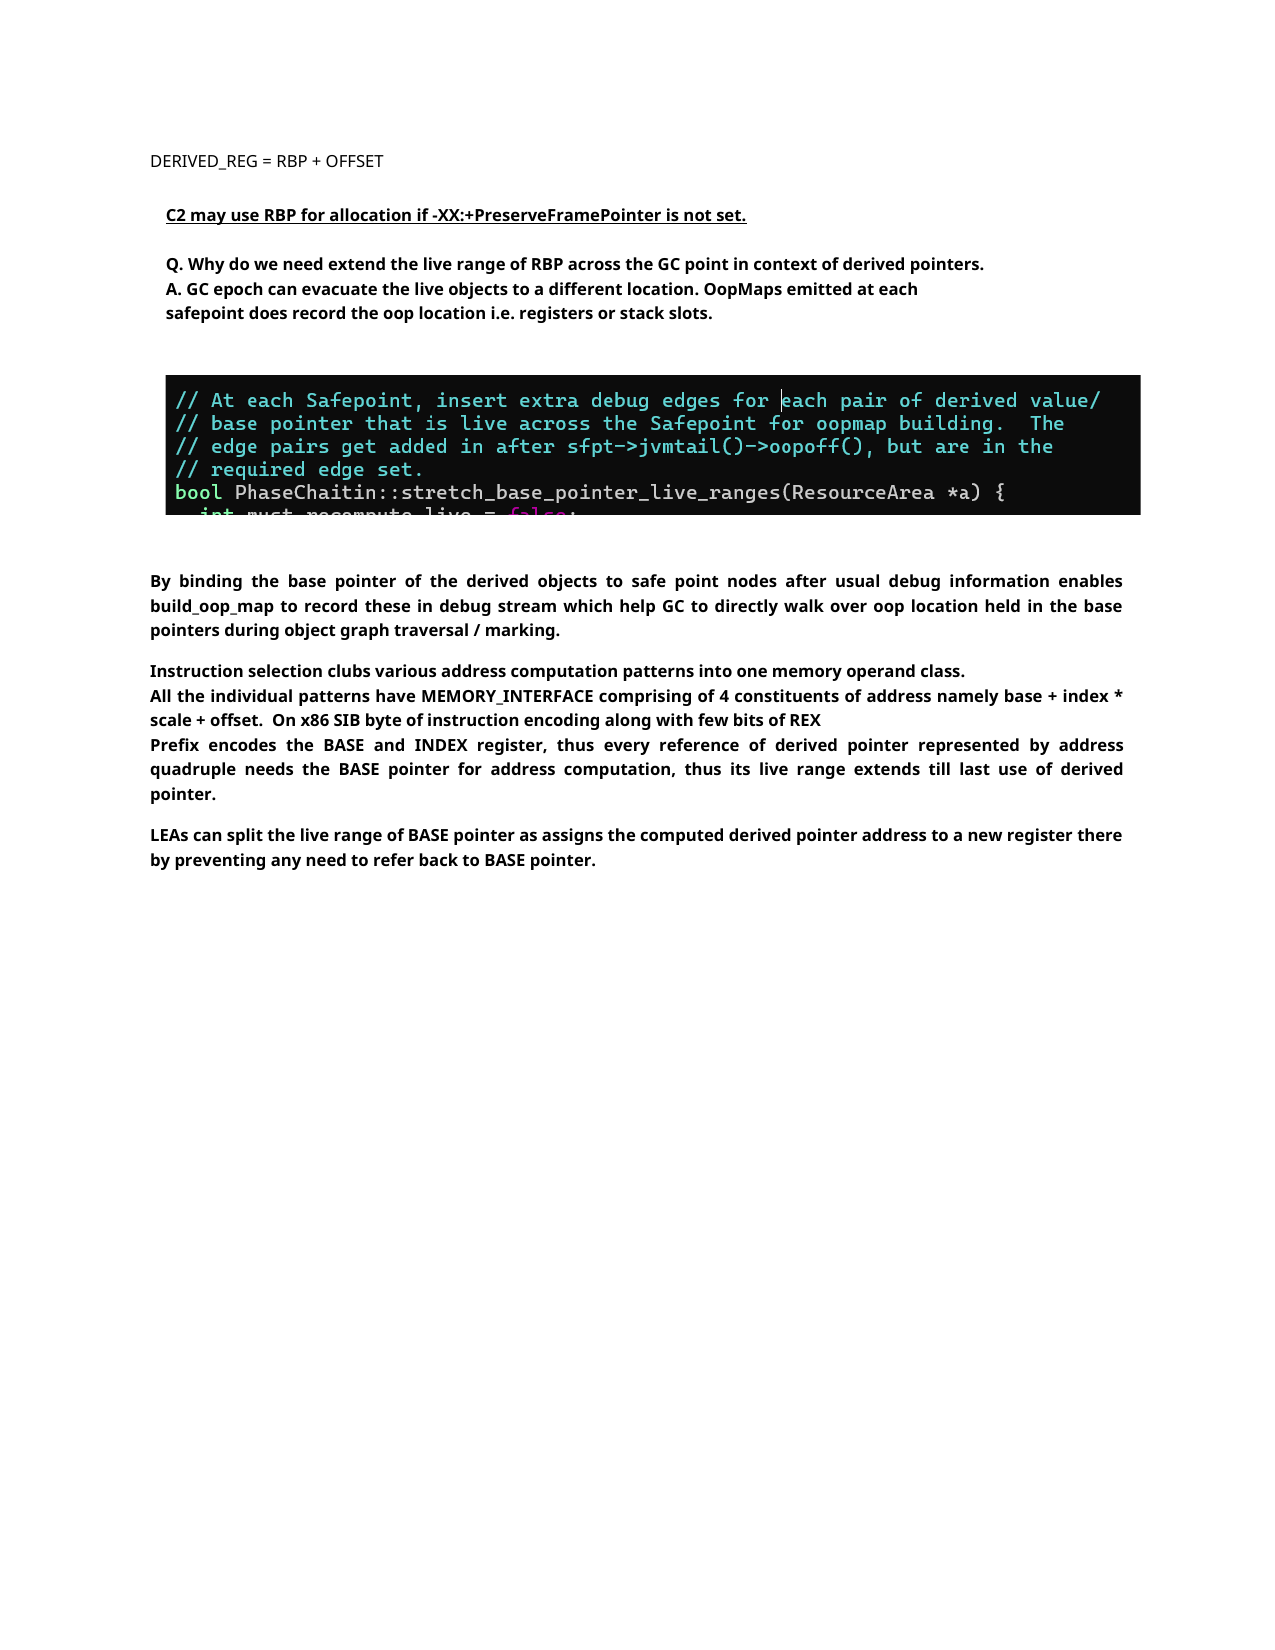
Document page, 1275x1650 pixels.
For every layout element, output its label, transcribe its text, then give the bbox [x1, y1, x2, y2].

text Prefix encodes the BASE and INDEX register, thus every reference of derived pointer represented by address quadruple needs the BASE pointer for address computation, thus its live range extends till last use of derived pointer. [150, 733, 1125, 805]
text DERIVED_REG = RBP + OFFSET [150, 150, 1125, 173]
text By binding the base pointer of the derived objects to safe point nodes after usual debug information enables build_oop_map to record these in debug stream which help GC to directly walk over oop location held in the base pointers during object graph traversal / marking. [150, 570, 1125, 642]
text Instruction selection clubs various address computation patterns into one memory operand class. [150, 660, 1125, 683]
text All the individual patterns have MEMORY_INTERFACE comprising of 4 constituents of address namely base + index * scale + offset. On x86 SIB byte of instruction encoding along with few bits of REX [150, 684, 1125, 732]
table_header C2 may use RBP for allocation if -XX:+PreserveFramePointer is not set. Q. Why do we need extend the live range of RBP across the GC point in context of derived pointers. A. GC epoch can evacuate the live objects to a different location. OopMaps emitted at each safepoint does record the oop location i.e. registers or stack slots. [150, 191, 1275, 529]
text LEAs can split the live range of BASE pointer as assigns the computed derived pointer address to a new register there by preventing any need to refer back to BASE pointer. [150, 824, 1125, 871]
picture [165, 375, 1141, 515]
